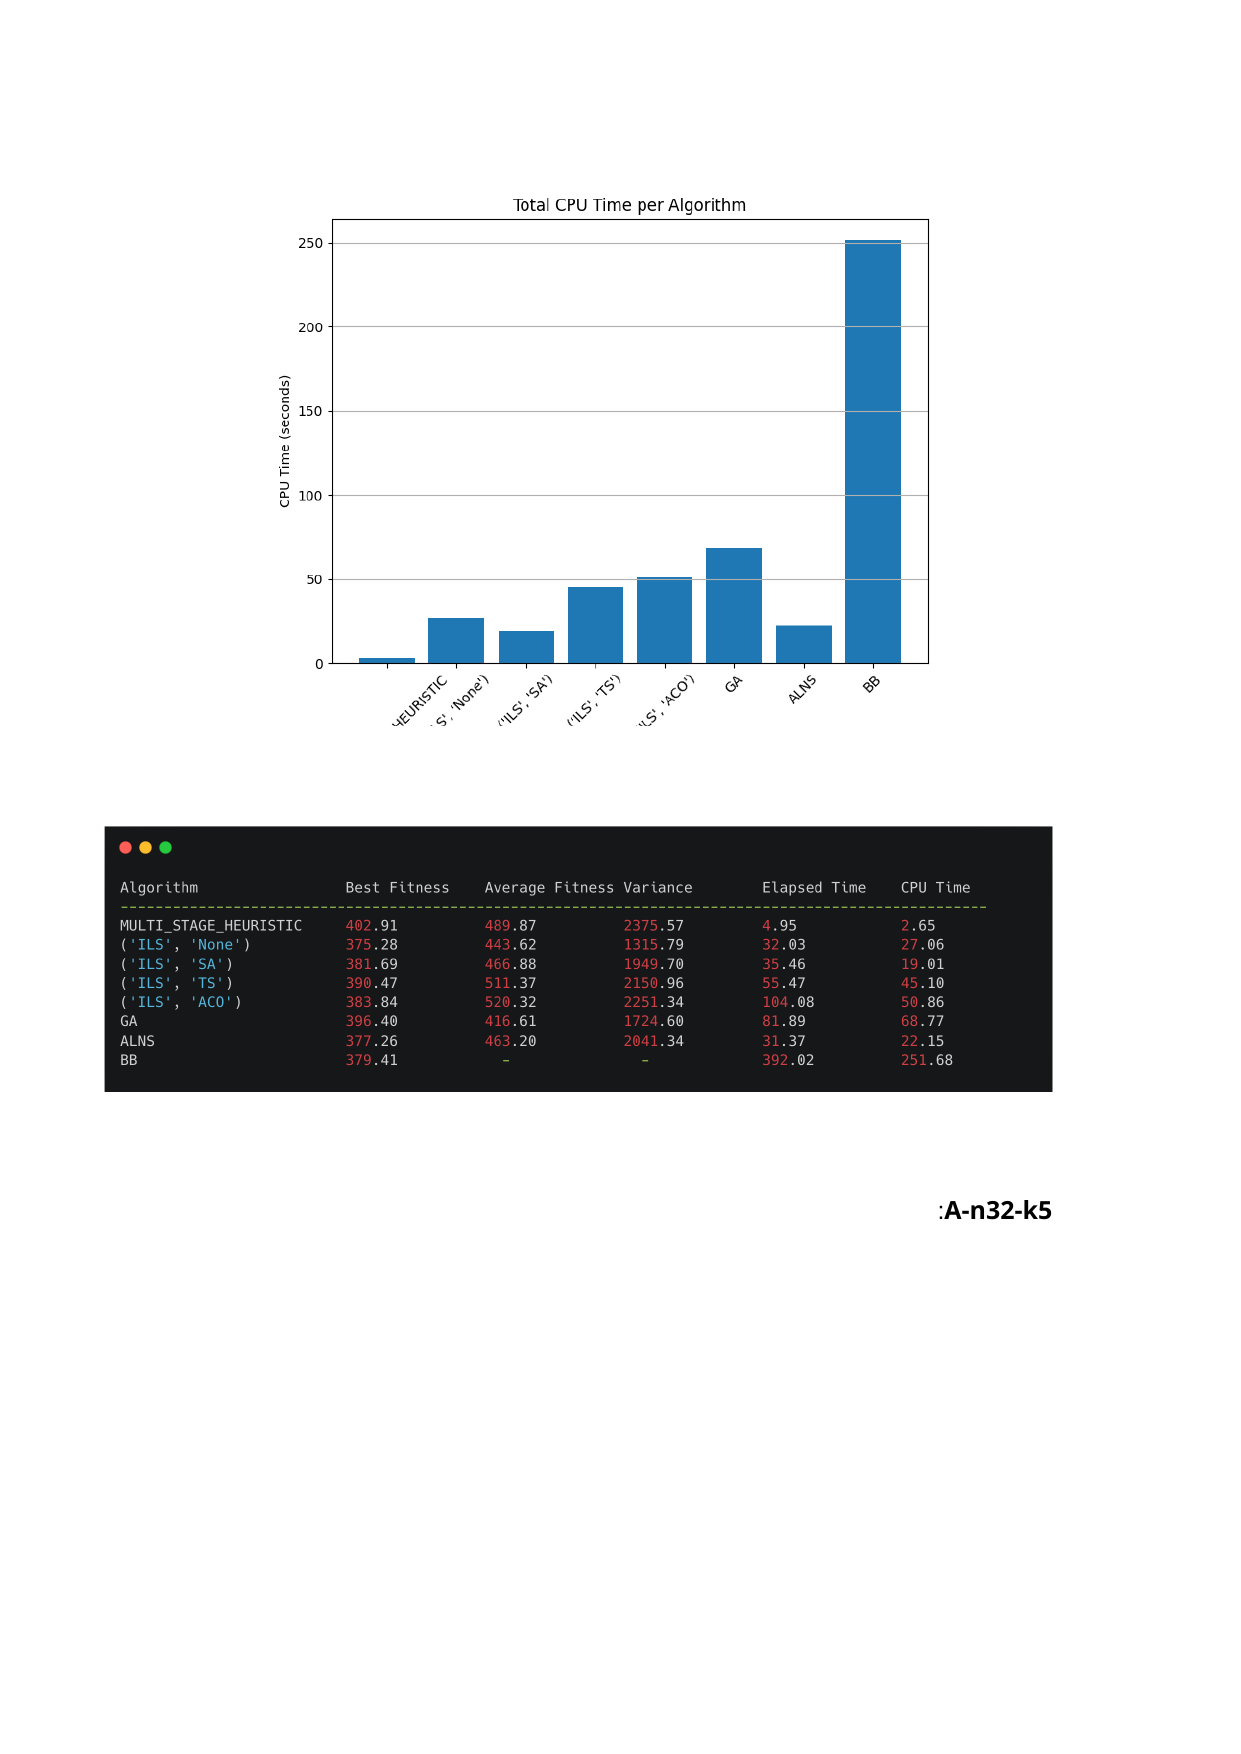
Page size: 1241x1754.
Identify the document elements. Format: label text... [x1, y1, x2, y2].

picture [104, 826, 1053, 1092]
picture [236, 150, 1004, 726]
text A-n32-k5: [187, 1193, 1053, 1227]
